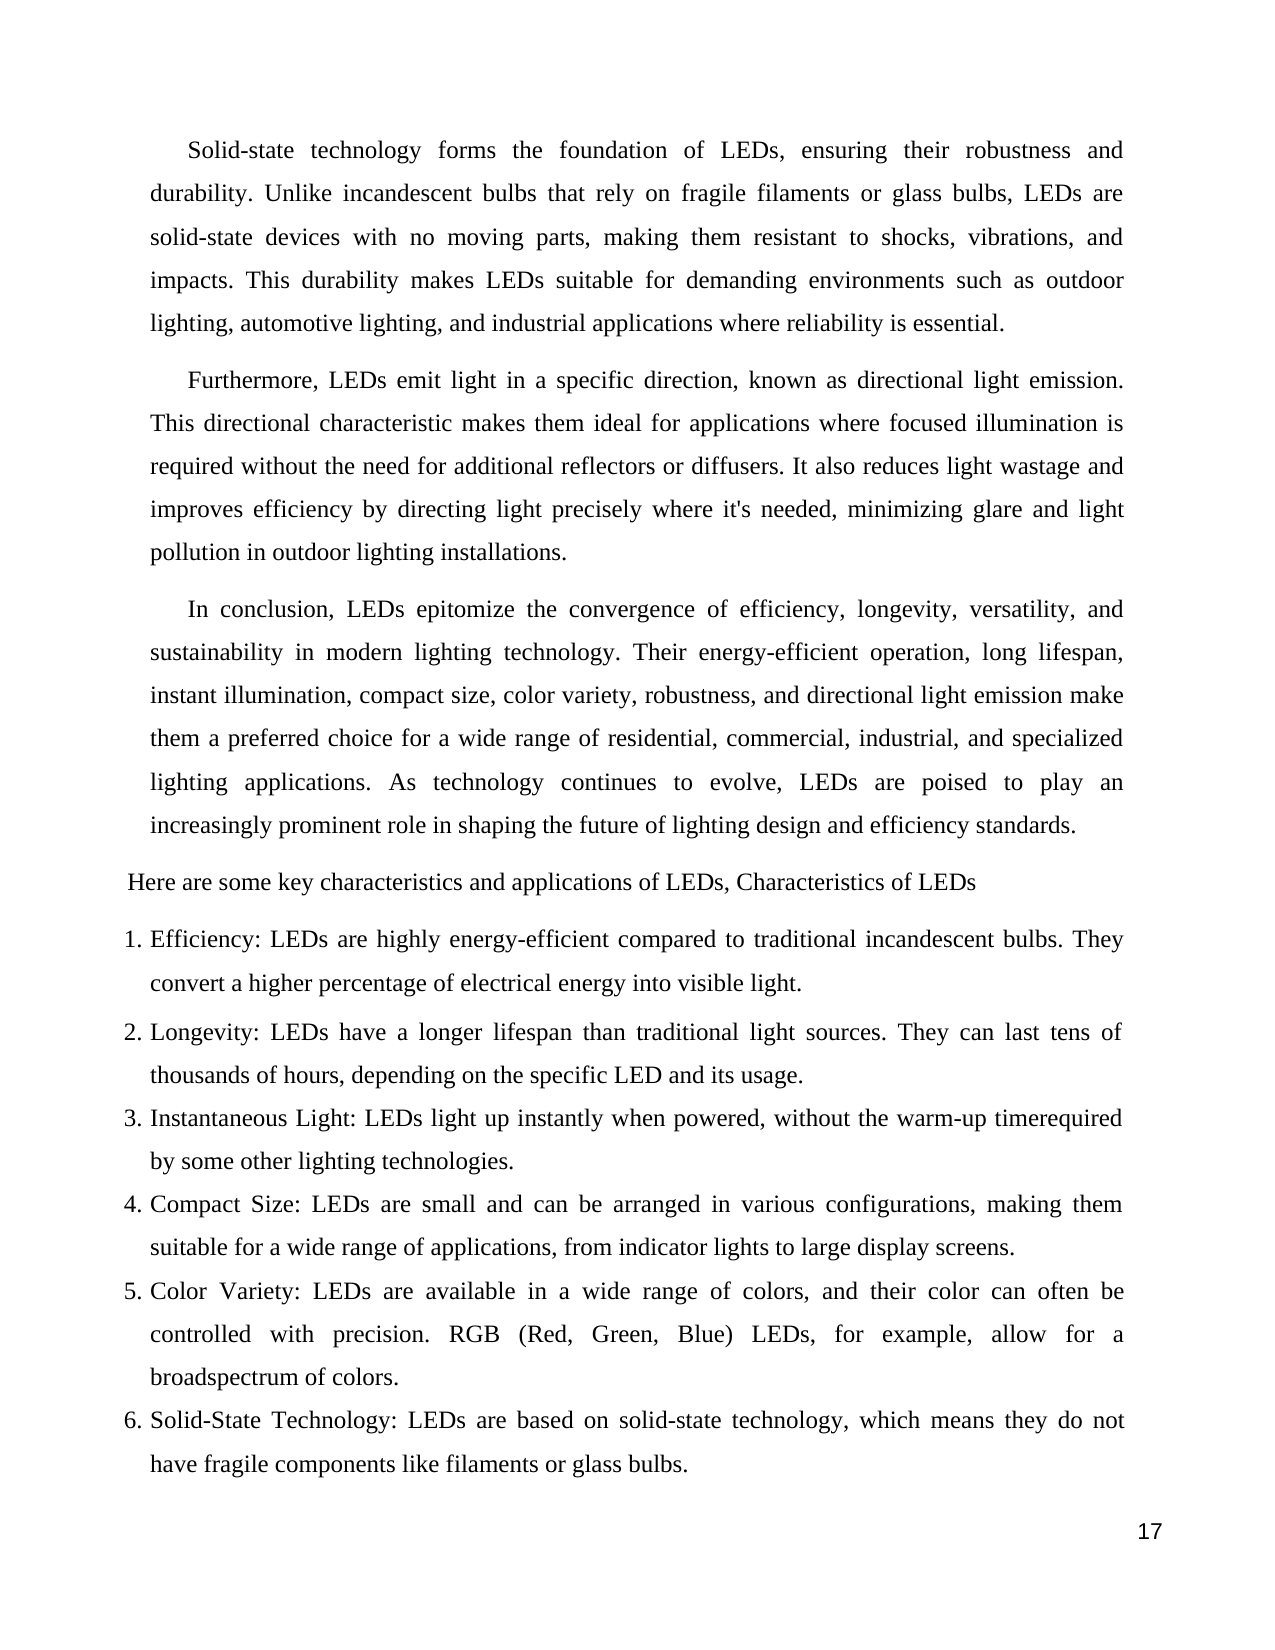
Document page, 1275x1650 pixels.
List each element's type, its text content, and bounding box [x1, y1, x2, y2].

text In conclusion, LEDs epitomize the convergence of efficiency, longevity, versatility, and sustainability in modern lighting technology. Their energy-efficient operation, long lifespan, instant illumination, compact size, color variety, robustness, and directional light emission make them a preferred choice for a wide range of residential, commercial, industrial, and specialized lighting applications. As technology continues to evolve, LEDs are poised to play an increasingly prominent role in shaping the future of lighting design and efficiency standards. [150, 594, 1125, 838]
text Solid-state technology forms the foundation of LEDs, ensuring their robustness and durability. Unlike incandescent bulbs that rely on fragile filaments or glass bulbs, LEDs are solid-state devices with no moving parts, making them resistant to shocks, vibrations, and impacts. This durability makes LEDs suitable for demanding environments such as outdoor lighting, automotive lighting, and industrial applications where reliability is essential. [150, 135, 1125, 337]
list Longevity: LEDs have a longer lifespan than traditional light sources. They can last tens of thousands of hours, depending on the specific LED and its usage. [123, 1017, 1123, 1089]
list Solid-State Technology: LEDs are based on solid-state technology, which means they do not have fragile components like filaments or glass bulbs. [123, 1406, 1126, 1478]
list Compact Size: LEDs are small and can be arranged in various configurations, making them suitable for a wide range of applications, from indicator lights to large display screens. [123, 1189, 1123, 1261]
list Color Variety: LEDs are available in a wide range of colors, and their color can often be controlled with precision. RGB (Red, Green, Blue) LEDs, for example, allow for a broadspectrum of colors. [123, 1276, 1125, 1391]
list Efficiency: LEDs are highly energy-efficient compared to traditional incandescent bulbs. They convert a higher percentage of electrical energy into visible light. [123, 924, 1125, 996]
text Here are some key characteristics and applications of LEDs, Characteristics of LEDs [102, 867, 1125, 895]
text Furthermore, LEDs emit light in a specific direction, known as directional light emission. This directional characteristic makes them ideal for applications where focused illumination is required without the need for additional reflectors or diffusers. It also reduces light wastage and improves efficiency by directing light precisely where it's needed, minimizing glare and light pollution in outdoor lighting installations. [150, 365, 1125, 566]
list Instantaneous Light: LEDs light up instantly when powered, without the warm-up timerequired by some other lighting technologies. [123, 1103, 1124, 1175]
